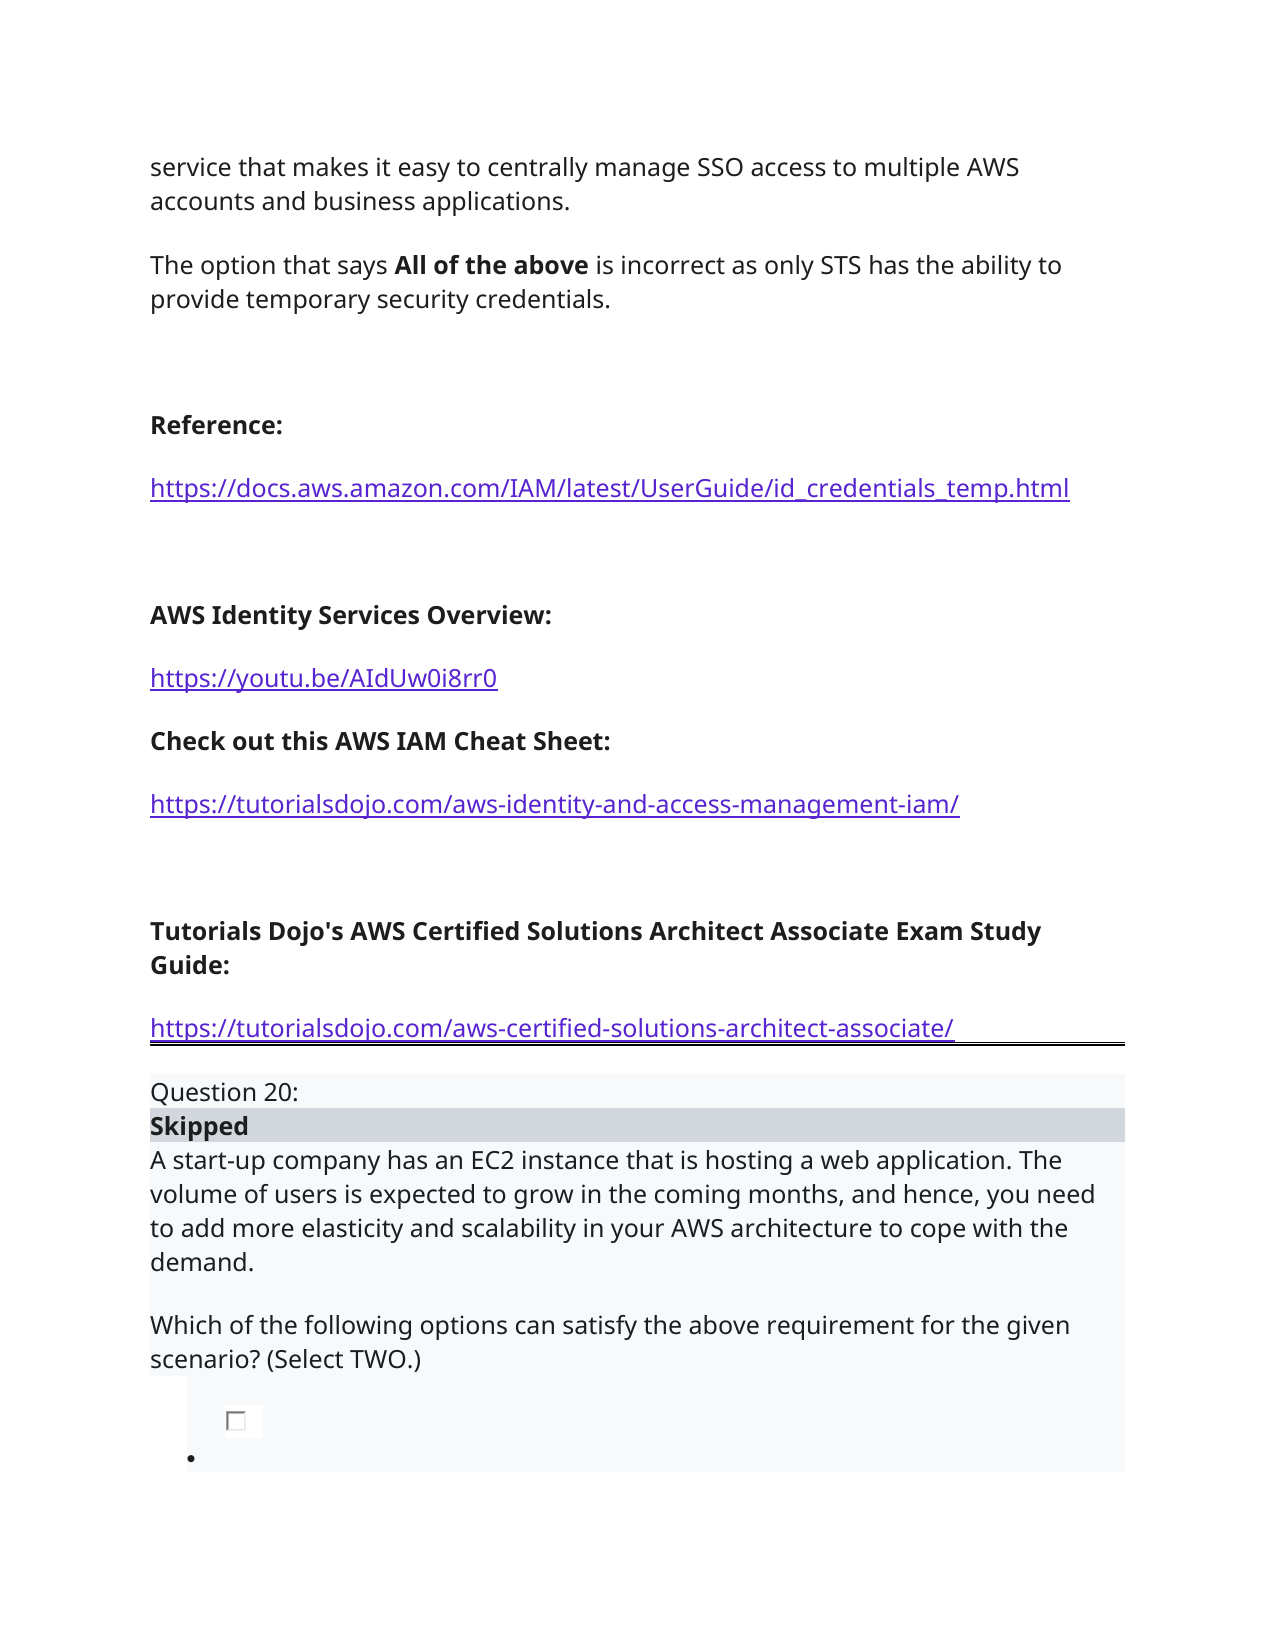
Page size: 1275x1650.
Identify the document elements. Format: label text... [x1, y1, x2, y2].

text The option that says All of the above is incorrect as only STS has the ability to provide temporary security credentials. [150, 247, 1125, 315]
text https://tutorialsdojo.com/aws-identity-and-access-management-iam/ [150, 787, 1125, 821]
text Check out this AWS IAM Cheat Sheet: [150, 724, 1125, 758]
text Reference: [150, 408, 1125, 442]
text A start-up company has an EC2 instance that is hosting a web application. The volume of users is expected to grow in the coming months, and hence, you need to add more elasticity and scalability in your AWS architecture to cope with the demand. [150, 1142, 1125, 1278]
text https://youtu.be/AIdUw0i8rr0 [150, 661, 1125, 695]
text https://tutorialsdojo.com/aws-certified-solutions-architect-associate/ [150, 1011, 1125, 1042]
text AWS Identity Services Overview: [150, 597, 1125, 632]
text Tutorials Dojo's AWS Certified Solutions Architect Associate Exam Study Guide: [150, 914, 1125, 982]
text Which of the following options can satisfy the above requirement for the given scenario? (Select TWO.) [150, 1308, 1125, 1376]
text Question 20: [150, 1074, 1125, 1108]
text https://docs.aws.amazon.com/IAM/latest/UserGuide/id_credentials_temp.html [150, 471, 1125, 505]
text Skipped [150, 1108, 1125, 1142]
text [150, 150, 1125, 218]
